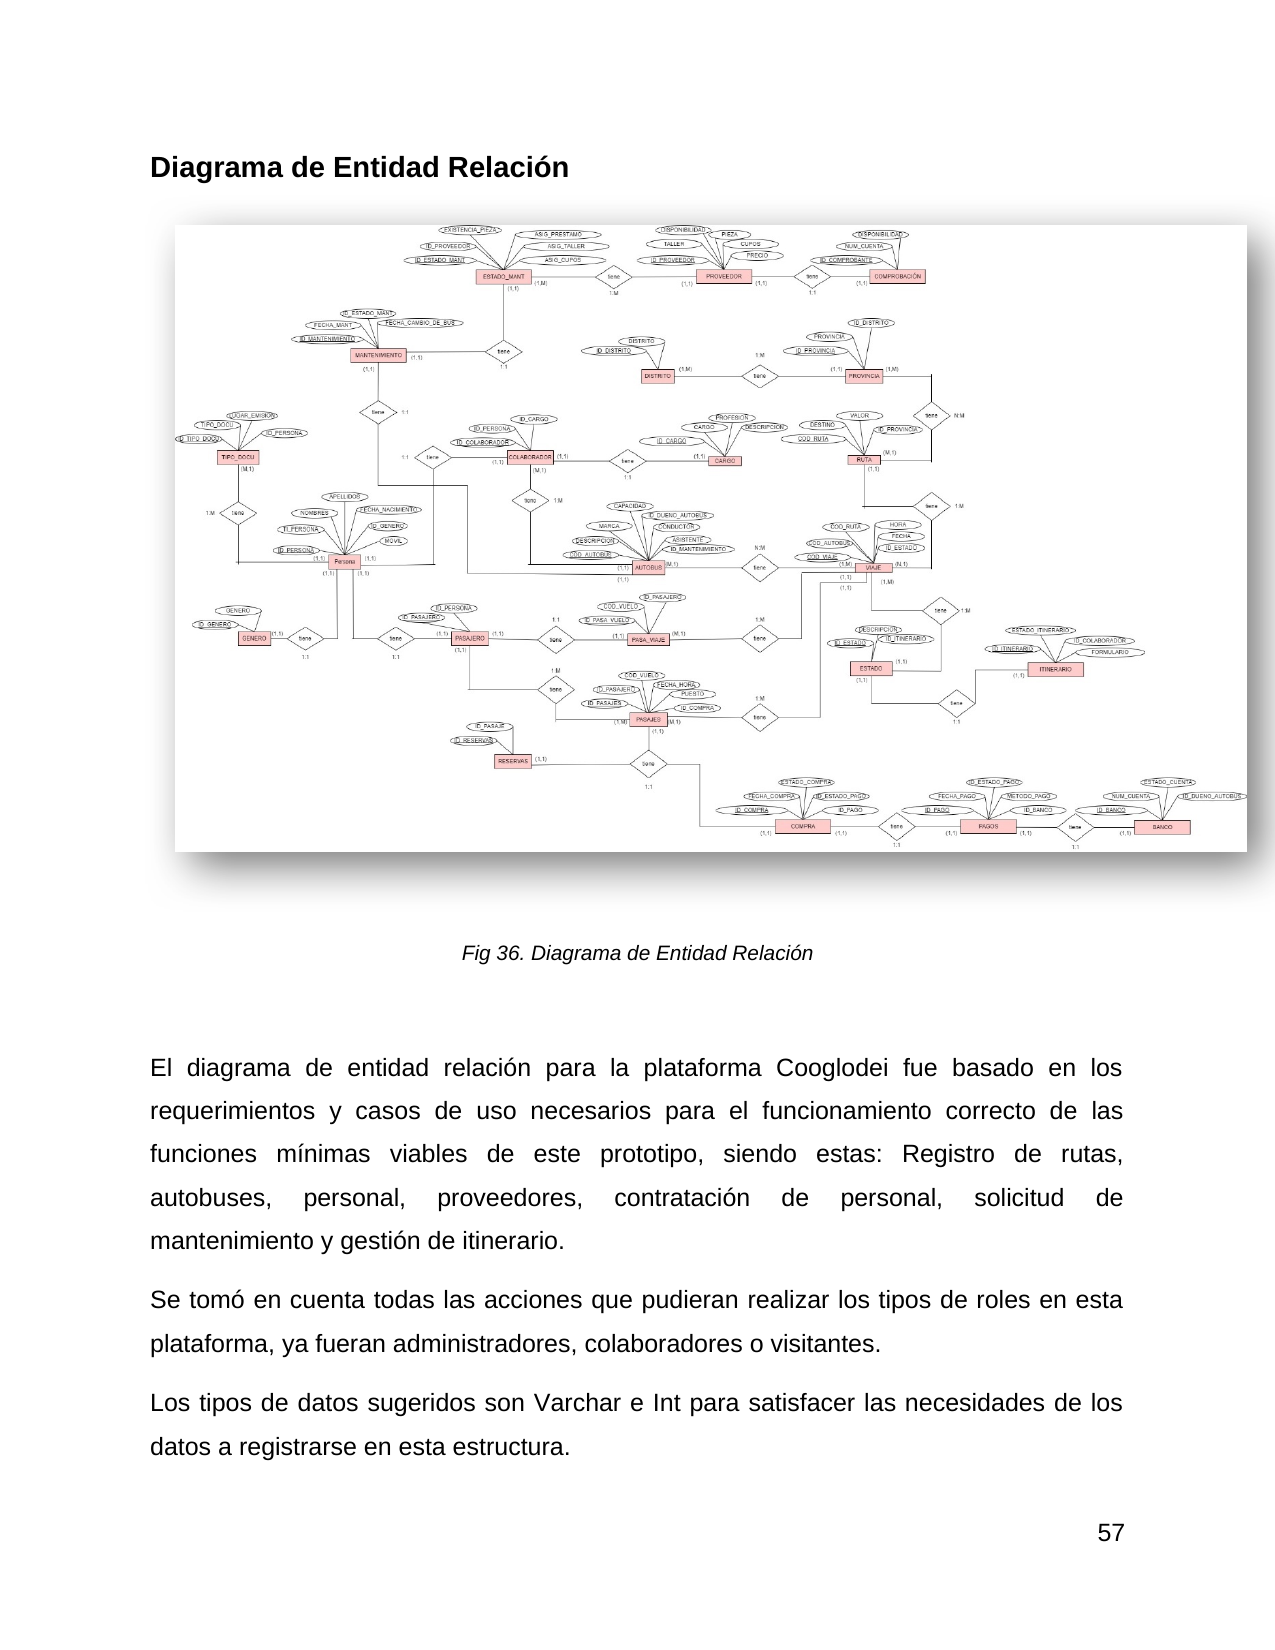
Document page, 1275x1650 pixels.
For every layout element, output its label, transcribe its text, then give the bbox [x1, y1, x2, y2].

text El diagrama de entidad relación para la plataforma Cooglodei fue basado en los requerimientos y casos de uso necesarios para el funcionamiento correcto de las funciones mínimas viables de este prototipo, siendo estas: Registro de rutas, autobuses, personal, proveedores, contratación de personal, solicitud de mantenimiento y gestión de itinerario. [150, 1053, 1125, 1254]
text Los tipos de datos sugeridos son Varchar e Int para satisfacer las necesidades de los datos a registrarse en esta estructura. [150, 1388, 1125, 1460]
text Se tomó en cuenta todas las acciones que pudieran realizar los tipos de roles en esta plataforma, ya fueran administradores, colaboradores o visitantes. [150, 1286, 1125, 1357]
subtitle Diagrama de Entidad Relación [150, 150, 1125, 183]
picture [175, 225, 1247, 852]
text Fig 36. Diagrama de Entidad Relación [150, 941, 1125, 965]
